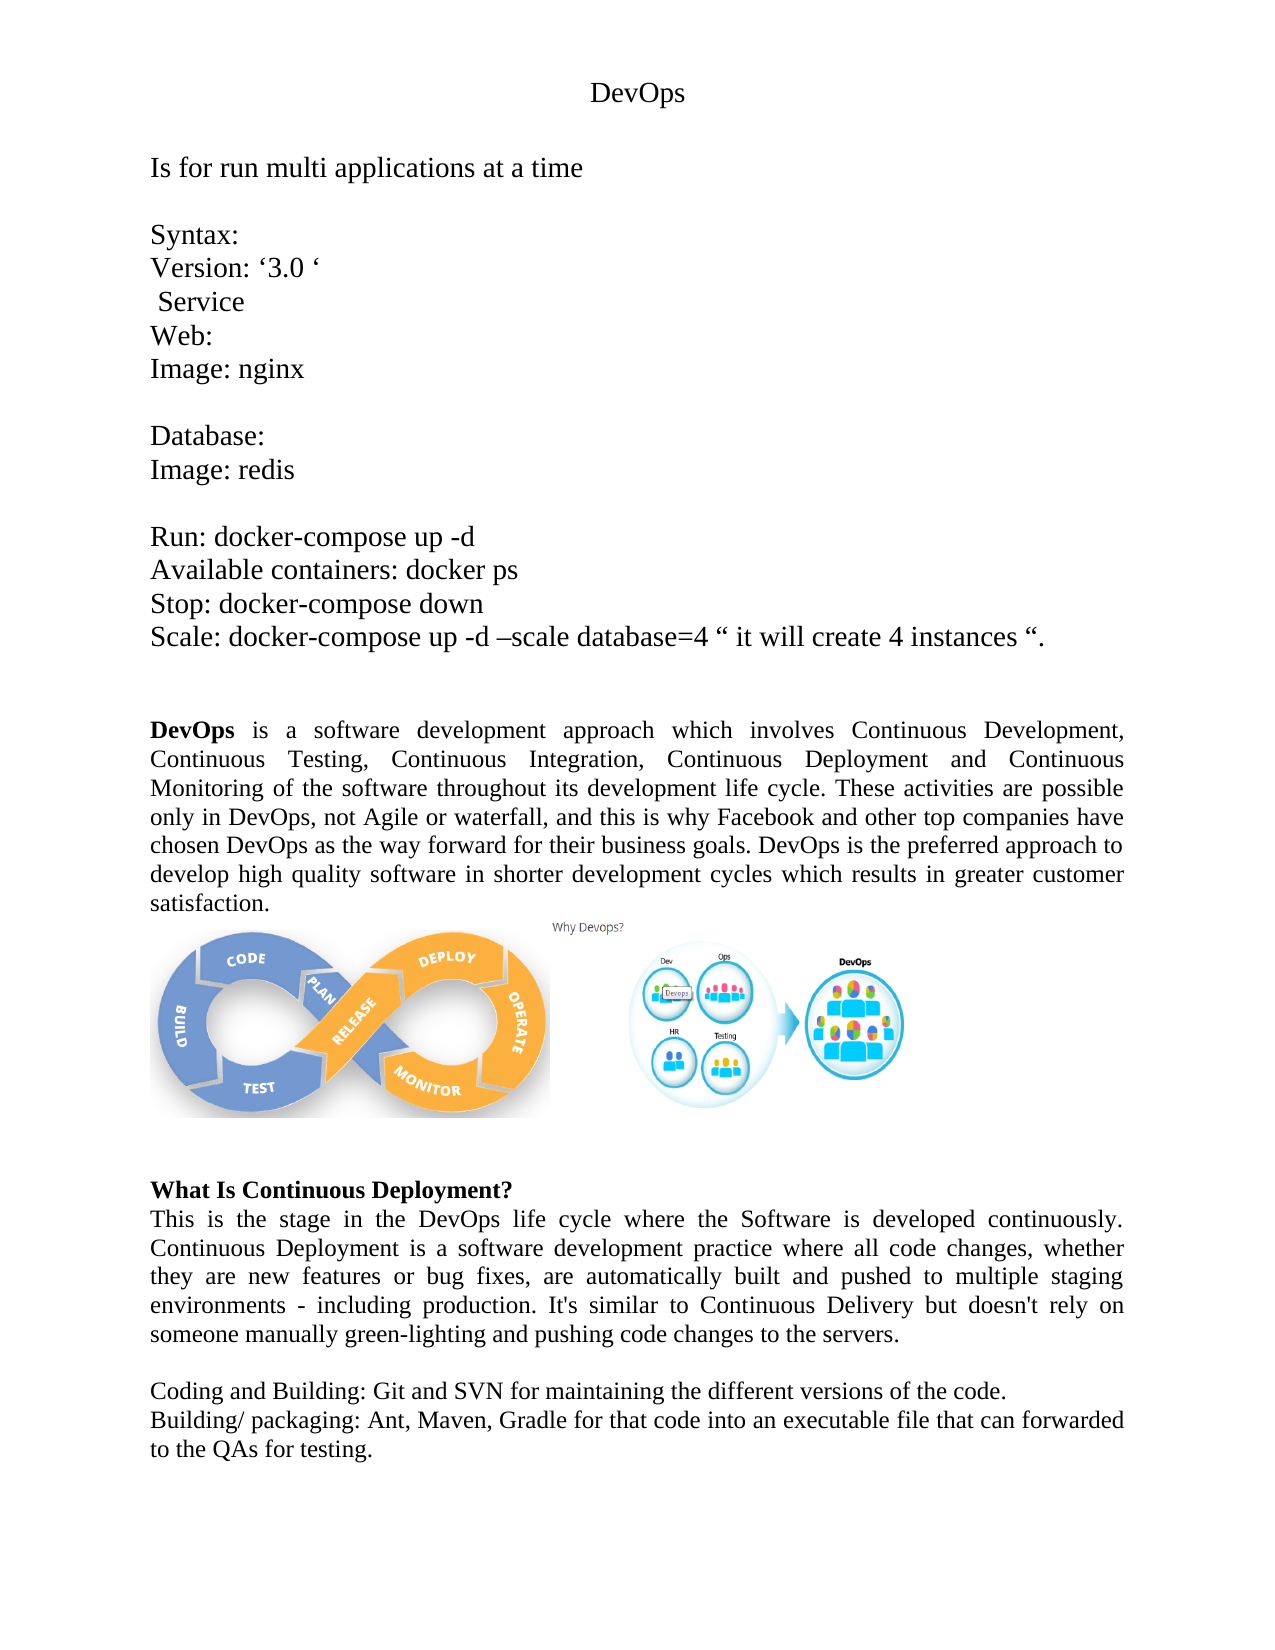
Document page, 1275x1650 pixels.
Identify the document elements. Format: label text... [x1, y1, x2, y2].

text Is for run multi applications at a time [150, 150, 1125, 183]
picture [150, 916, 918, 1118]
text Available containers: docker ps [150, 552, 1125, 586]
text Syntax: [150, 217, 1125, 251]
text Database: [150, 418, 1125, 452]
text Stop: docker-compose down [150, 586, 1125, 619]
text Service [150, 284, 1125, 318]
text Image: redis [150, 452, 1125, 485]
text DevOps is a software development approach which involves Continuous Development, Continuous Testing, Continuous Integration, Continuous Deployment and Continuous Monitoring of the software throughout its development life cycle. These activities are possible only in DevOps, not Agile or waterfall, and this is why Facebook and other top companies have chosen DevOps as the way forward for their business goals. DevOps is the preferred approach to develop high quality software in shorter development cycles which results in greater customer satisfaction. [150, 715, 1125, 917]
text Building/ packaging: Ant, Maven, Gradle for that code into an executable file that can forwarded to the QAs for testing. [150, 1405, 1125, 1463]
text Image: nginx [150, 351, 1125, 385]
text Version: ‘3.0 ‘ [150, 251, 1125, 284]
text This is the stage in the DevOps life cycle where the Software is developed continuously. Continuous Deployment is a software development practice where all code changes, whether they are new features or bug fixes, are automatically built and pushed to multiple staging environments - including production. It's similar to Continuous Delivery but doesn't rely on someone manually green-lighting and pushing code changes to the servers. [150, 1204, 1125, 1348]
text Coding and Building: Git and SVN for maintaining the different versions of the code. [150, 1376, 1125, 1405]
text Run: docker-compose up -d [150, 519, 1125, 552]
text Web: [150, 318, 1125, 351]
text Scale: docker-compose up -d –scale database=4 “ it will create 4 instances “. [150, 619, 1125, 682]
text What Is Continuous Deployment? [150, 1175, 1125, 1204]
